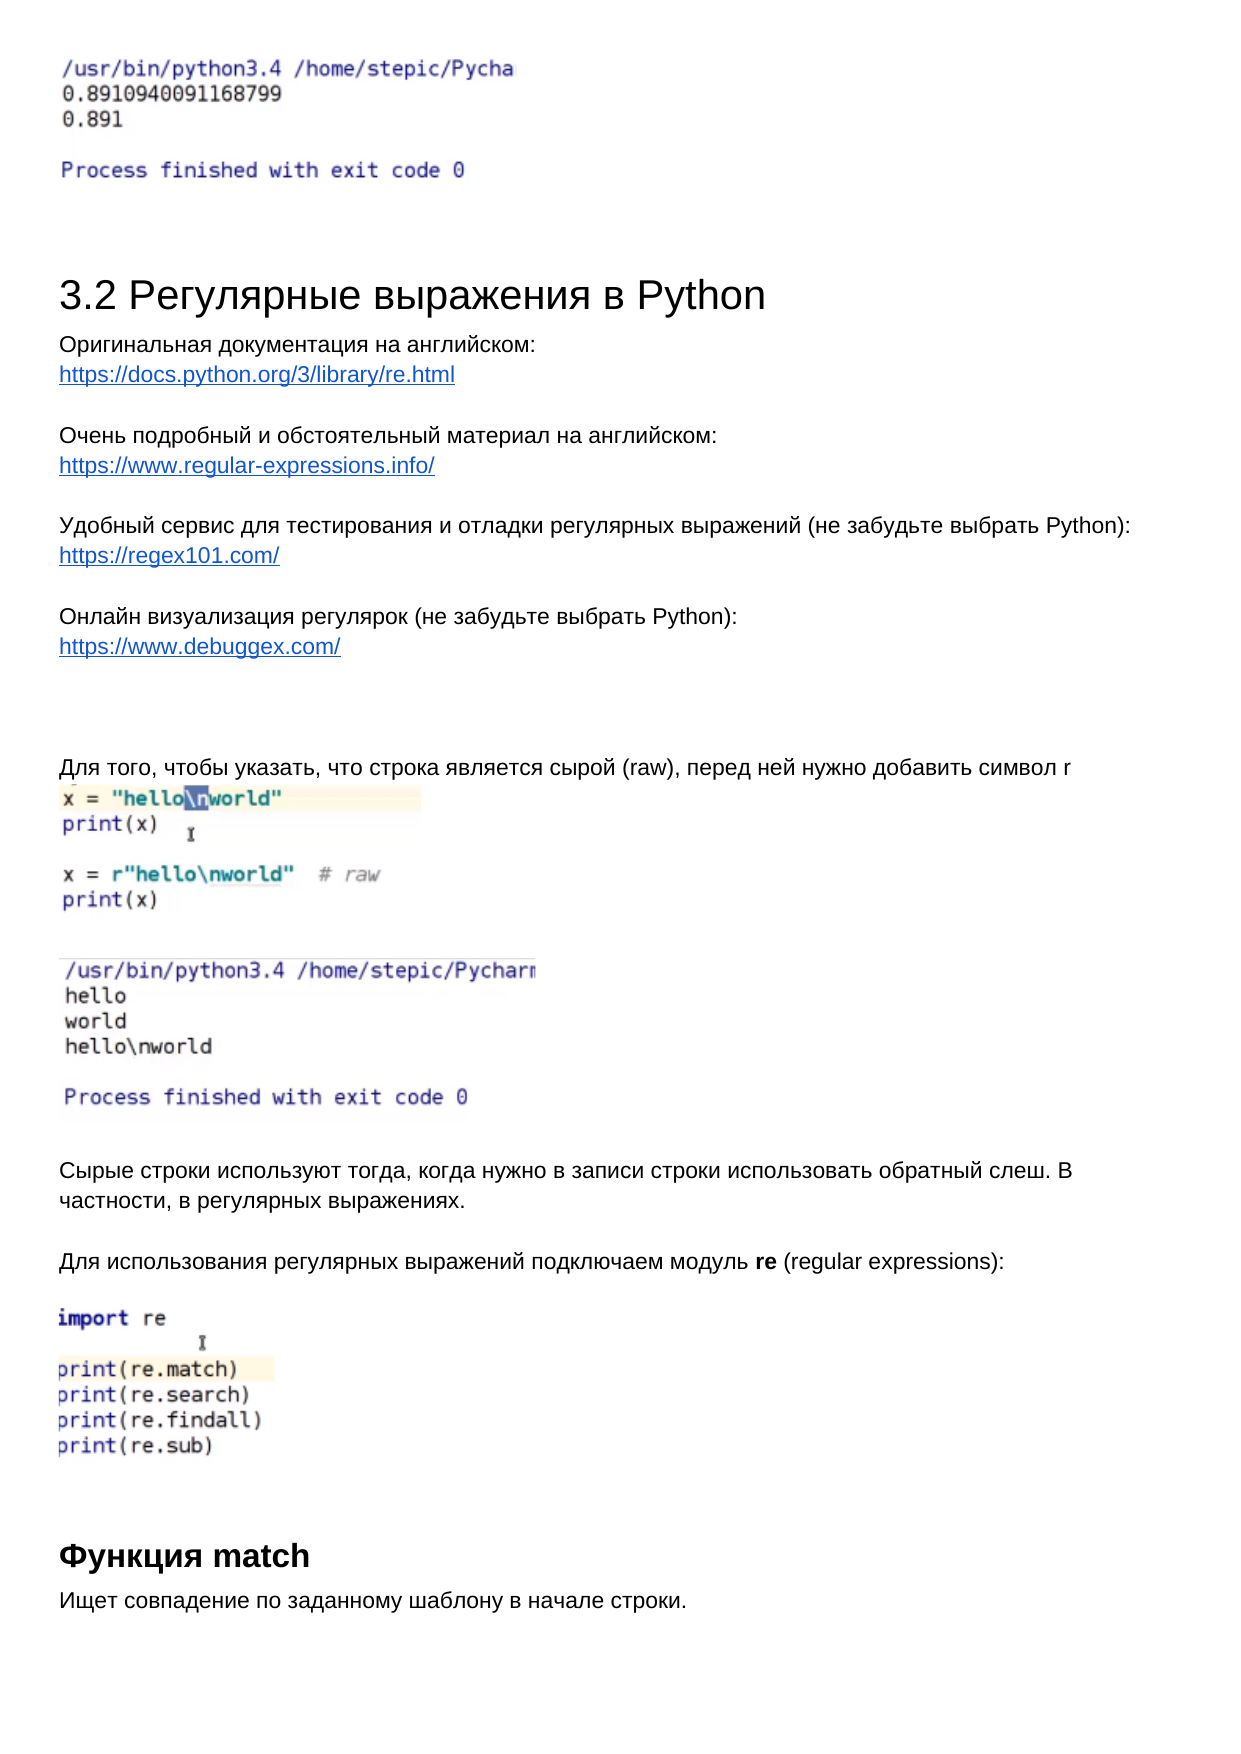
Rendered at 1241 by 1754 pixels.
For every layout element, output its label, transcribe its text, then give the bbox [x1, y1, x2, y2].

text Онлайн визуализация регулярок (не забудьте выбрать Python): [59, 603, 1181, 629]
text Сырые строки используют тогда, когда нужно в записи строки использовать обратный слеш. В частности, в регулярных выражениях. [59, 1157, 1181, 1213]
text https://www.debuggex.com/ [59, 633, 1181, 659]
subtitle Функция match [59, 1536, 1181, 1574]
text Оригинальная документация на английском: [59, 331, 1181, 357]
text https://www.regular-expressions.info/ [59, 452, 1181, 478]
subtitle 3.2 Регулярные выражения в Python [59, 271, 1181, 318]
picture [58, 958, 536, 1123]
text Для использования регулярных выражений подключаем модуль re (regular expressions): [59, 1248, 1181, 1274]
text Очень подробный и обстоятельный материал на английском: [59, 422, 1181, 448]
text https://docs.python.org/3/library/re.html [59, 361, 1181, 388]
picture [58, 58, 517, 195]
text https://regex101.com/ [59, 542, 1181, 569]
text Удобный сервис для тестирования и отладки регулярных выражений (не забудьте выбрать Python): [59, 512, 1181, 539]
picture [58, 1308, 275, 1465]
text Ищет совпадение по заданному шаблону в начале строки. [59, 1587, 1181, 1613]
picture [58, 784, 422, 925]
text Для того, чтобы указать, что строка является сырой (raw), перед ней нужно добавить символ r [59, 754, 1181, 780]
